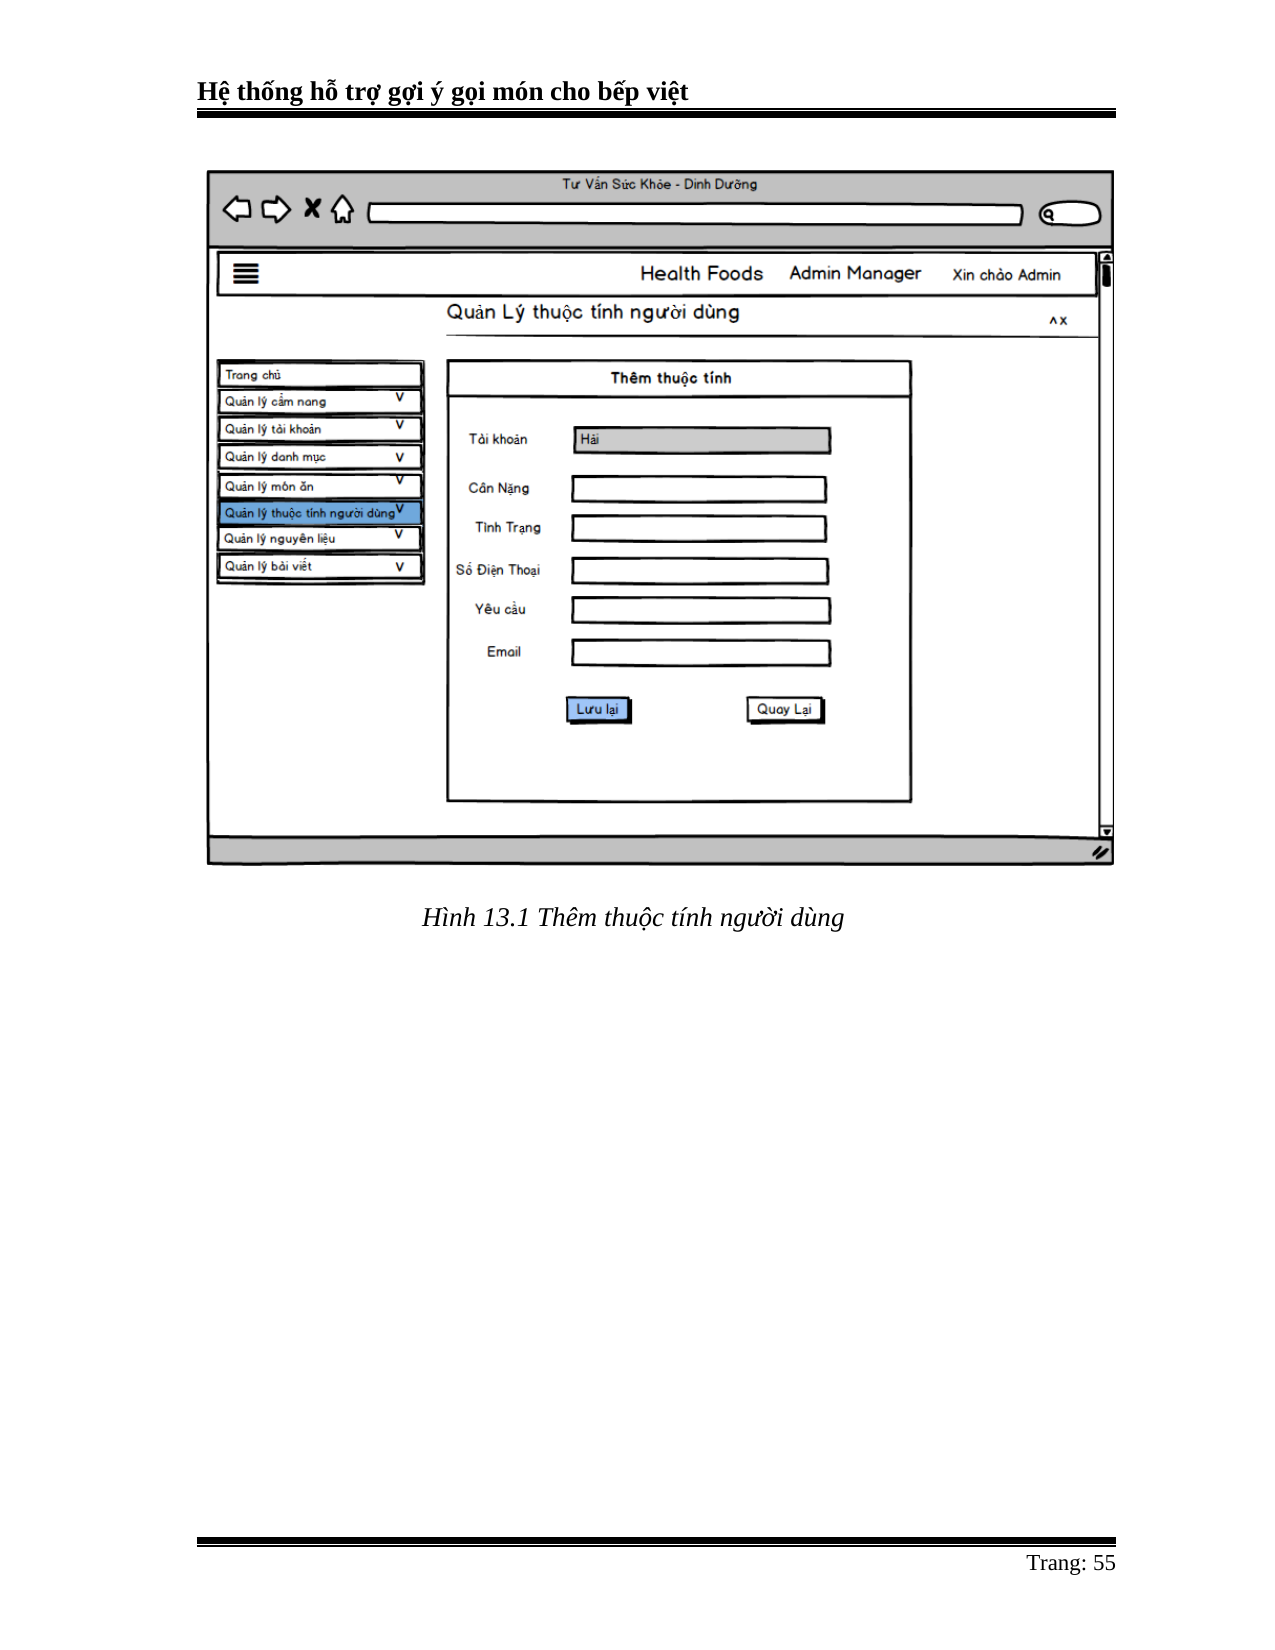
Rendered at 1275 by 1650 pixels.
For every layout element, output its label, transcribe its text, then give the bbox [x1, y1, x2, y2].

picture [206, 170, 1114, 866]
list Hình 13.1 Thêm thuộc tính người dùng [402, 901, 1116, 932]
